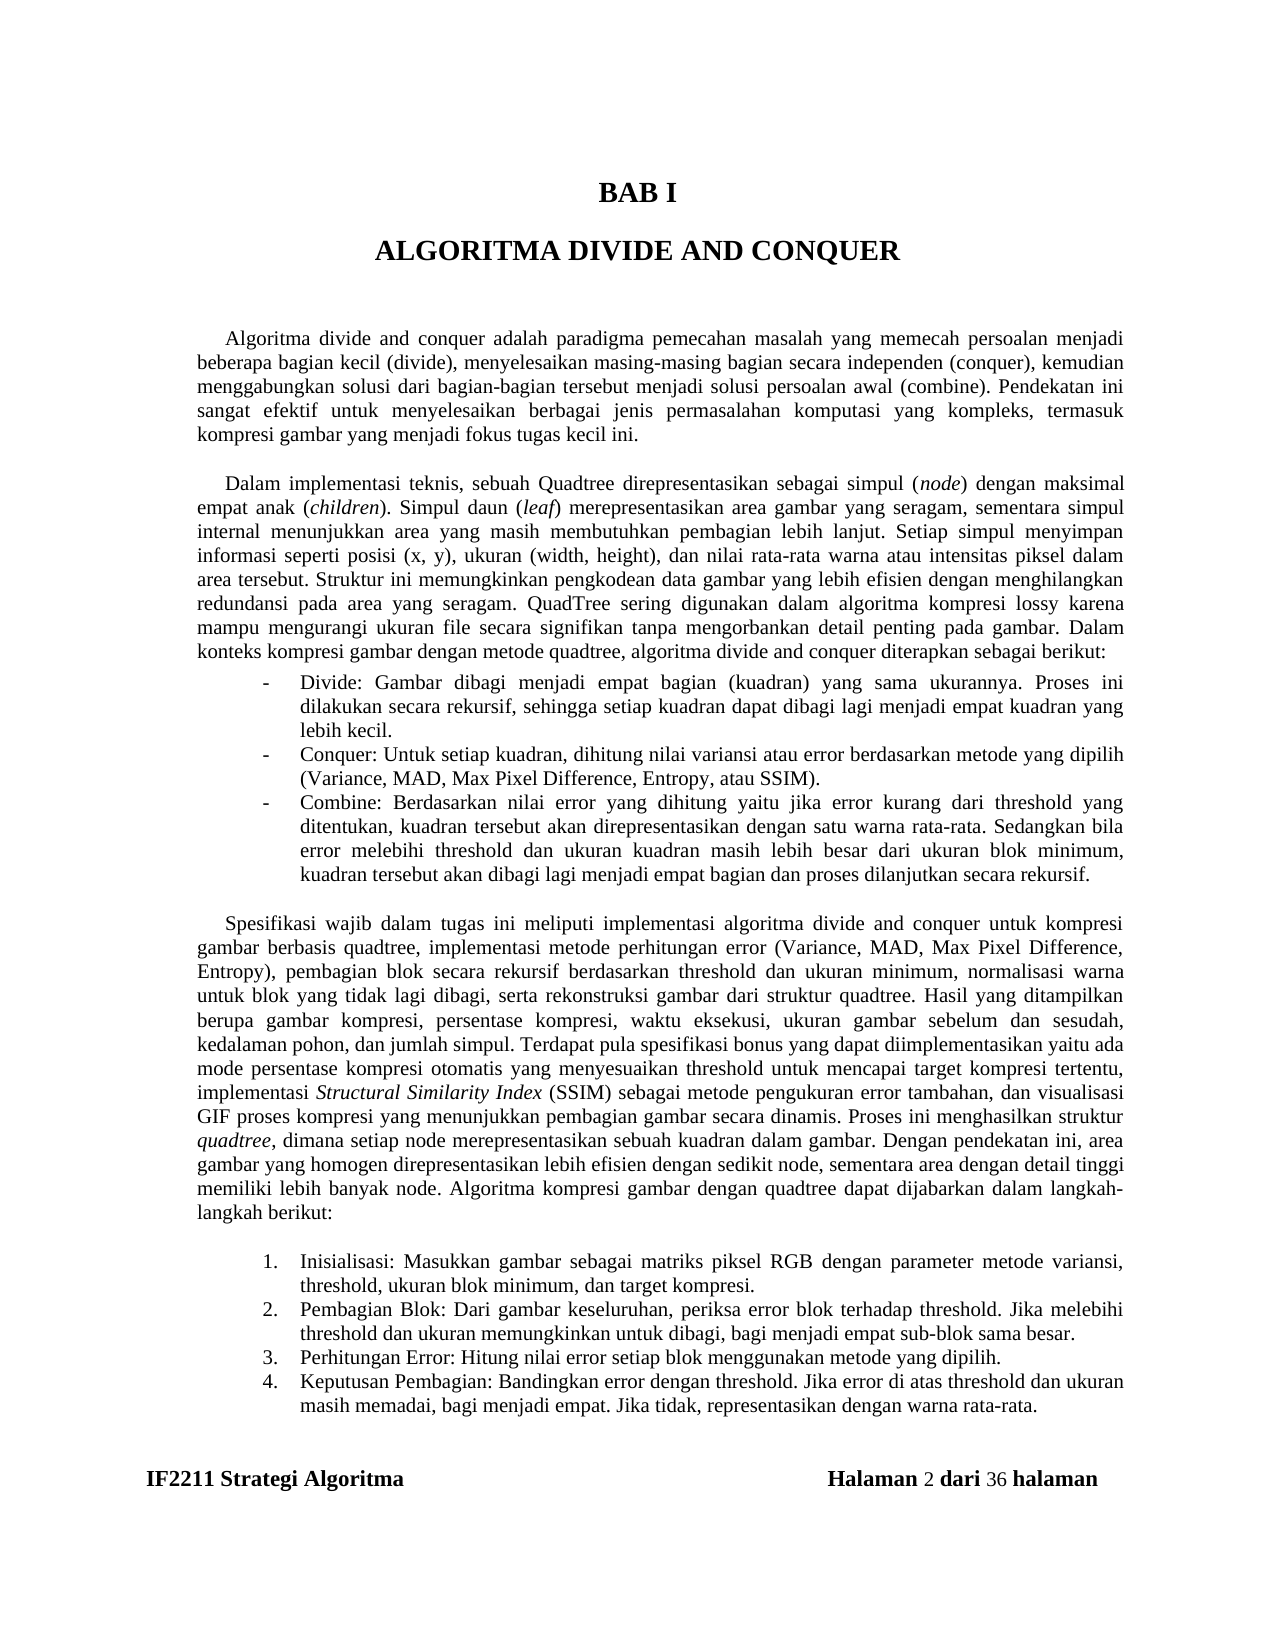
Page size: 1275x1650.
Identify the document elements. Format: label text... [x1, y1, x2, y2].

list Inisialisasi: Masukkan gambar sebagai matriks piksel RGB dengan parameter metode variansi, threshold, ukuran blok minimum, dan target kompresi. [262, 1249, 1125, 1297]
list Conquer: Untuk setiap kuadran, dihitung nilai variansi atau error berdasarkan metode yang dipilih (Variance, MAD, Max Pixel Difference, Entropy, atau SSIM). [262, 742, 1125, 790]
list Pembagian Blok: Dari gambar keseluruhan, periksa error blok terhadap threshold. Jika melebihi threshold dan ukuran memungkinkan untuk dibagi, bagi menjadi empat sub-blok sama besar. [262, 1297, 1125, 1345]
text Dalam implementasi teknis, sebuah Quadtree direpresentasikan sebagai simpul (node) dengan maksimal empat anak (children). Simpul daun (leaf) merepresentasikan area gambar yang seragam, sementara simpul internal menunjukkan area yang masih membutuhkan pembagian lebih lanjut. Setiap simpul menyimpan informasi seperti posisi (x, y), ukuran (width, height), dan nilai rata-rata warna atau intensitas piksel dalam area tersebut. Struktur ini memungkinkan pengkodean data gambar yang lebih efisien dengan menghilangkan redundansi pada area yang seragam. QuadTree sering digunakan dalam algoritma kompresi lossy karena mampu mengurangi ukuran file secara signifikan tanpa mengorbankan detail penting pada gambar. Dalam konteks kompresi gambar dengan metode quadtree, algoritma divide and conquer diterapkan sebagai berikut: [197, 471, 1125, 663]
subtitle BAB I [150, 175, 1125, 208]
list Perhitungan Error: Hitung nilai error setiap blok menggunakan metode yang dipilih. [262, 1345, 1125, 1369]
text Spesifikasi wajib dalam tugas ini meliputi implementasi algoritma divide and conquer untuk kompresi gambar berbasis quadtree, implementasi metode perhitungan error (Variance, MAD, Max Pixel Difference, Entropy), pembagian blok secara rekursif berdasarkan threshold dan ukuran minimum, normalisasi warna untuk blok yang tidak lagi dibagi, serta rekonstruksi gambar dari struktur quadtree. Hasil yang ditampilkan berupa gambar kompresi, persentase kompresi, waktu eksekusi, ukuran gambar sebelum dan sesudah, kedalaman pohon, dan jumlah simpul. Terdapat pula spesifikasi bonus yang dapat diimplementasikan yaitu ada mode persentase kompresi otomatis yang menyesuaikan threshold untuk mencapai target kompresi tertentu, implementasi Structural Similarity Index (SSIM) sebagai metode pengukuran error tambahan, dan visualisasi GIF proses kompresi yang menunjukkan pembagian gambar secara dinamis. Proses ini menghasilkan struktur quadtree, dimana setiap node merepresentasikan sebuah kuadran dalam gambar. Dengan pendekatan ini, area gambar yang homogen direpresentasikan lebih efisien dengan sedikit node, sementara area dengan detail tinggi memiliki lebih banyak node. Algoritma kompresi gambar dengan quadtree dapat dijabarkan dalam langkah-langkah berikut: [197, 911, 1125, 1224]
list Divide: Gambar dibagi menjadi empat bagian (kuadran) yang sama ukurannya. Proses ini dilakukan secara rekursif, sehingga setiap kuadran dapat dibagi lagi menjadi empat kuadran yang lebih kecil. [262, 670, 1125, 742]
text Algoritma divide and conquer adalah paradigma pemecahan masalah yang memecah persoalan menjadi beberapa bagian kecil (divide), menyelesaikan masing-masing bagian secara independen (conquer), kemudian menggabungkan solusi dari bagian-bagian tersebut menjadi solusi persoalan awal (combine). Pendekatan ini sangat efektif untuk menyelesaikan berbagai jenis permasalahan komputasi yang kompleks, termasuk kompresi gambar yang menjadi fokus tugas kecil ini. [197, 326, 1125, 446]
list Combine: Berdasarkan nilai error yang dihitung yaitu jika error kurang dari threshold yang ditentukan, kuadran tersebut akan direpresentasikan dengan satu warna rata-rata. Sedangkan bila error melebihi threshold dan ukuran kuadran masih lebih besar dari ukuran blok minimum, kuadran tersebut akan dibagi lagi menjadi empat bagian dan proses dilanjutkan secara rekursif. [262, 790, 1125, 886]
list Keputusan Pembagian: Bandingkan error dengan threshold. Jika error di atas threshold dan ukuran masih memadai, bagi menjadi empat. Jika tidak, representasikan dengan warna rata-rata. [262, 1369, 1125, 1417]
subtitle ALGORITMA DIVIDE AND CONQUER [150, 233, 1125, 267]
